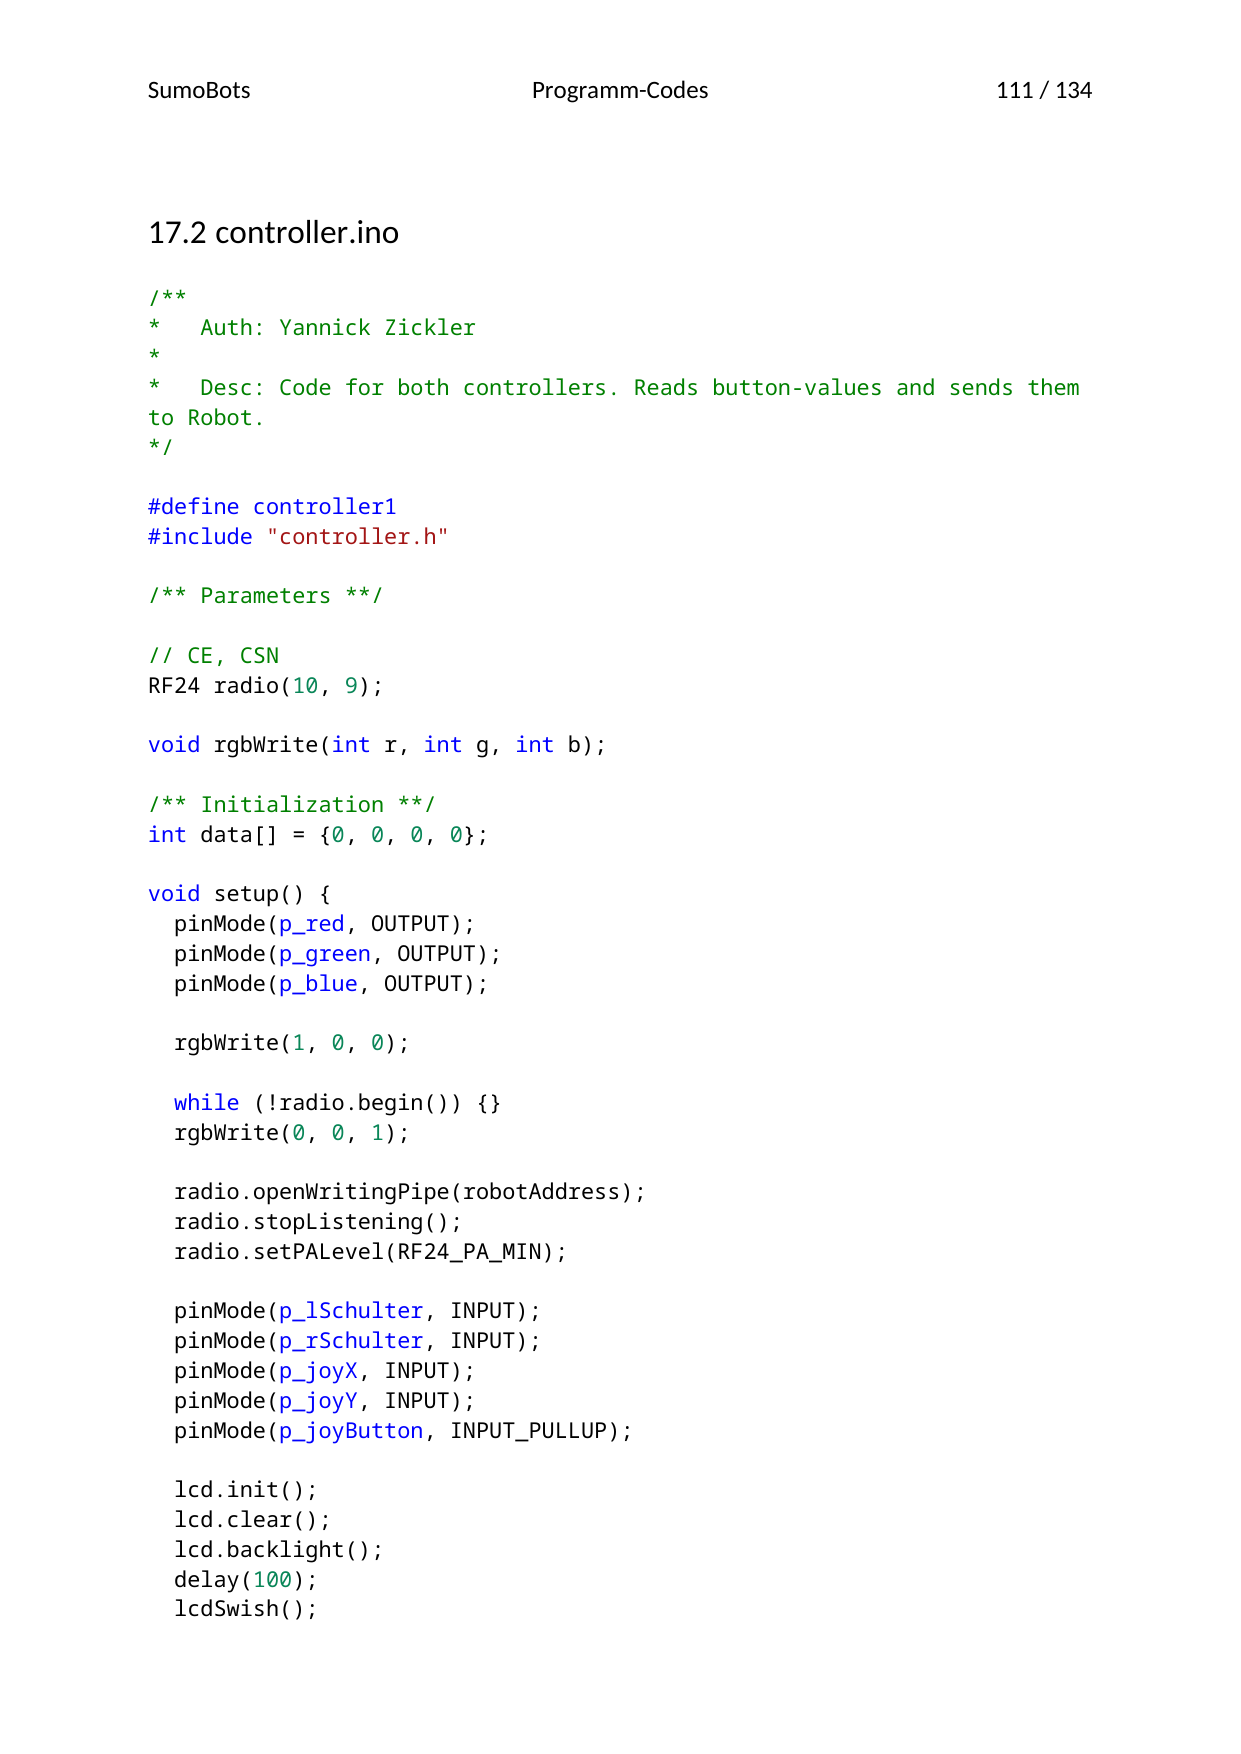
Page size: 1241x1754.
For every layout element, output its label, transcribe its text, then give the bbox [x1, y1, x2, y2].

text pinMode(p_blue, OUTPUT); [148, 968, 1093, 998]
text lcd.clear(); [148, 1504, 1093, 1534]
text * [148, 342, 1093, 372]
text pinMode(p_joyButton, INPUT_PULLUP); [148, 1415, 1093, 1444]
text #include "controller.h" [148, 521, 1093, 551]
text pinMode(p_rSchulter, INPUT); [148, 1325, 1093, 1355]
text /** [148, 283, 1093, 312]
text int data[] = {0, 0, 0, 0}; [148, 819, 1093, 849]
text delay(100); [148, 1564, 1093, 1593]
text RF24 radio(10, 9); [148, 670, 1093, 700]
text pinMode(p_joyX, INPUT); [148, 1355, 1093, 1385]
text rgbWrite(0, 0, 1); [148, 1117, 1093, 1147]
text * Auth: Yannick Zickler [148, 312, 1093, 342]
text lcd.init(); [148, 1474, 1093, 1504]
text void rgbWrite(int r, int g, int b); [148, 729, 1093, 759]
text pinMode(p_green, OUTPUT); [148, 938, 1093, 968]
text lcd.backlight(); [148, 1534, 1093, 1564]
text * Desc: Code for both controllers. Reads button-values and sends them to Robot. [148, 372, 1093, 432]
text void setup() { [148, 878, 1093, 908]
text radio.setPALevel(RF24_PA_MIN); [148, 1236, 1093, 1266]
text // CE, CSN [148, 640, 1093, 670]
text rgbWrite(1, 0, 0); [148, 1027, 1093, 1057]
subtitle controller.ino [148, 211, 1093, 252]
text pinMode(p_lSchulter, INPUT); [148, 1296, 1093, 1325]
text pinMode(p_red, OUTPUT); [148, 908, 1093, 938]
text radio.openWritingPipe(robotAddress); [148, 1176, 1093, 1206]
text /** Parameters **/ [148, 581, 1093, 610]
text while (!radio.begin()) {} [148, 1087, 1093, 1117]
text lcdSwish(); [148, 1593, 1093, 1623]
text */ [148, 432, 1093, 461]
text pinMode(p_joyY, INPUT); [148, 1385, 1093, 1415]
text #define controller1 [148, 491, 1093, 521]
text radio.stopListening(); [148, 1206, 1093, 1236]
text /** Initialization **/ [148, 789, 1093, 819]
